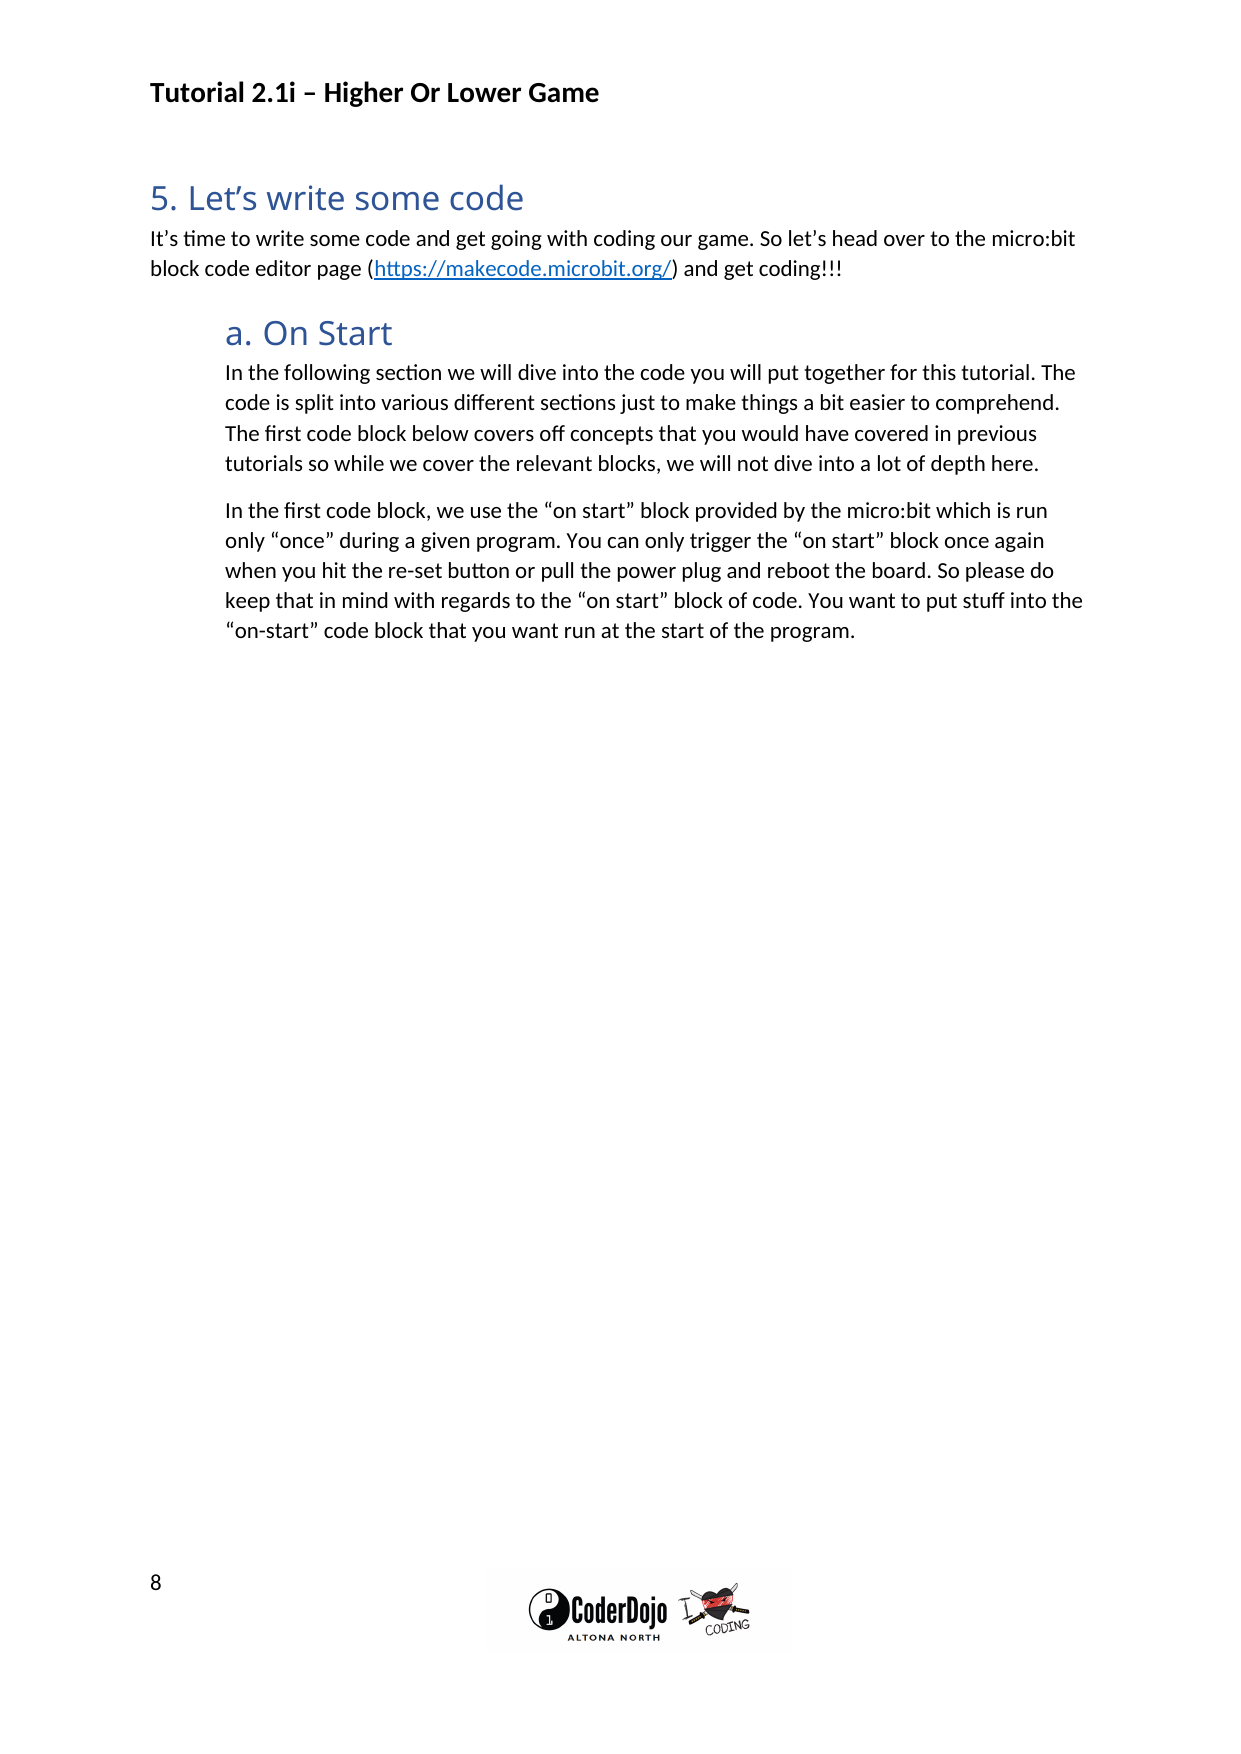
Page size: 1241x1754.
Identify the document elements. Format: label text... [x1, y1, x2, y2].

text In the following section we will dive into the code you will put together for this tutorial. The code is split into various different sections just to make things a bit easier to comprehend. The first code block below covers off concepts that you would have covered in previous tutorials so while we cover the relevant blocks, we will not dive into a lot of depth here. [225, 358, 1090, 477]
text In the first code block, we use the “on start” block provided by the micro:bit which is run only “once” during a given program. You can only trigger the “on start” block once again when you hit the re-set button or pull the power plug and reboot the board. So please do keep that in mind with regards to the “on start” block of code. You want to put stuff into the “on-start” code block that you want run at the start of the program. [225, 496, 1090, 645]
subtitle Let’s write some code [150, 175, 1090, 220]
subtitle On Start [225, 309, 1090, 355]
text It’s time to write some code and get going with coding our game. So let’s head over to the micro:bit block code editor page (https://makecode.microbit.org/) and get coding!!! [150, 224, 1090, 282]
picture [486, 1568, 792, 1653]
